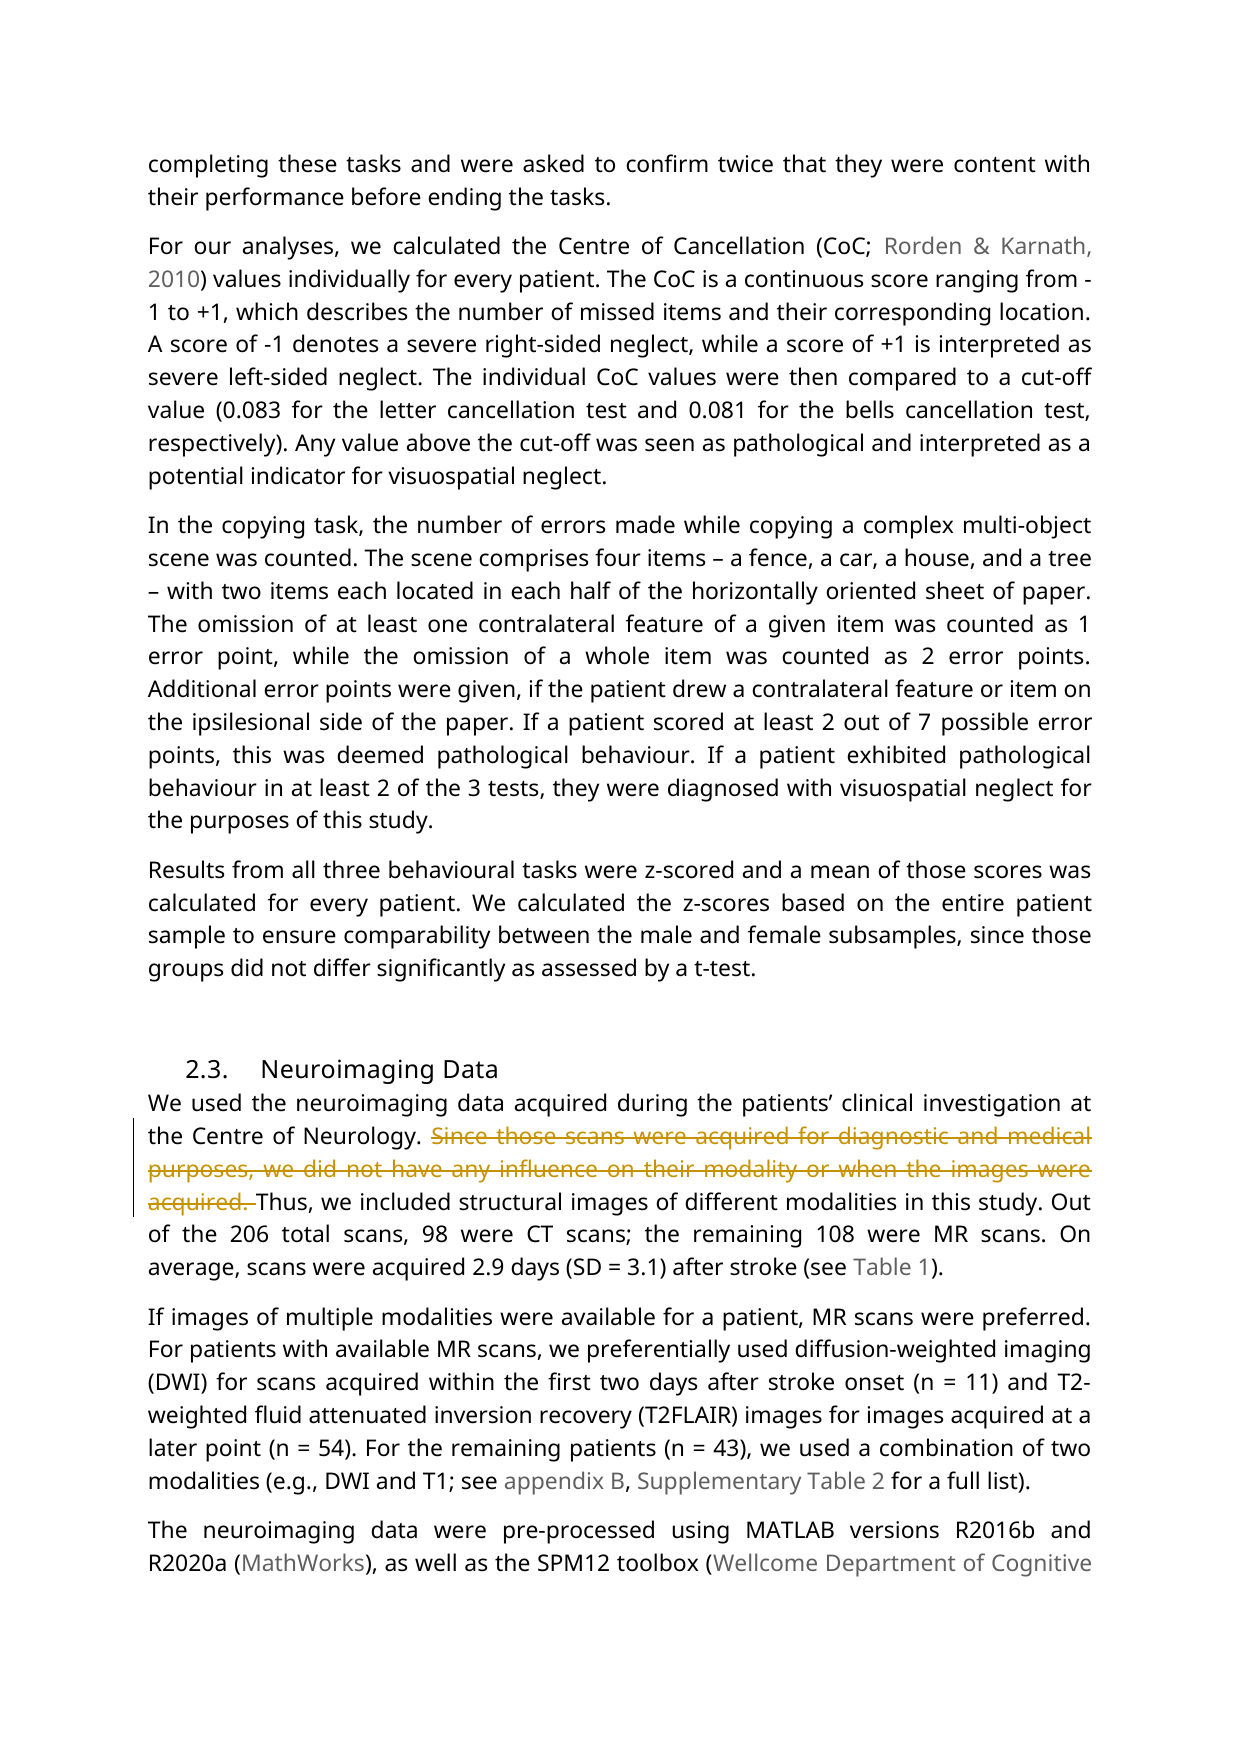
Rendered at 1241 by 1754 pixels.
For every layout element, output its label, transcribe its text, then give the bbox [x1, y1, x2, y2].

text We used the neuroimaging data acquired during the patients’ clinical investigation at the Centre of Neurology. Thus, we included structural images of different modalities in this study. Out of the 206 total scans, 98 were CT scans; the remaining 108 were MR scans. On average, scans were acquired 2.9 days (SD = 3.1) after stroke (see Table 1). [148, 1087, 1093, 1282]
text Results from all three behavioural tasks were z-scored and a mean of those scores was calculated for every patient. We calculated the z-scores based on the entire patient sample to ensure comparability between the male and female subsamples, since those groups did not differ significantly as assessed by a t-test. [148, 854, 1093, 983]
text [148, 1514, 1093, 1578]
text For our analyses, we calculated the Centre of Cancellation (CoC; Rorden & Karnath, 2010) values individually for every patient. The CoC is a continuous score ranging from -1 to +1, which describes the number of missed items and their corresponding location. A score of -1 denotes a severe right-sided neglect, while a score of +1 is interpreted as severe left-sided neglect. The individual CoC values were then compared to a cut-off value (0.083 for the letter cancellation test and 0.081 for the bells cancellation test, respectively). Any value above the cut-off was seen as pathological and interpreted as a potential indicator for visuospatial neglect. [148, 230, 1093, 491]
subtitle Neuroimaging Data [185, 1051, 1093, 1085]
text In the copying task, the number of errors made while copying a complex multi-object scene was counted. The scene comprises four items – a fence, a car, a house, and a tree – with two items each located in each half of the horizontally oriented sheet of paper. The omission of at least one contralateral feature of a given item was counted as 1 error point, while the omission of a whole item was counted as 2 error points. Additional error points were given, if the patient drew a contralateral feature or item on the ipsilesional side of the paper. If a patient scored at least 2 out of 7 possible error points, this was deemed pathological behaviour. If a patient exhibited pathological behaviour in at least 2 of the 3 tests, they were diagnosed with visuospatial neglect for the purposes of this study. [148, 509, 1093, 836]
text If images of multiple modalities were available for a patient, MR scans were preferred. For patients with available MR scans, we preferentially used diffusion-weighted imaging (DWI) for scans acquired within the first two days after stroke onset (n = 11) and T2-weighted fluid attenuated inversion recovery (T2FLAIR) images for images acquired at a later point (n = 54). For the remaining patients (n = 43), we used a combination of two modalities (e.g., DWI and T1; see appendix B, Supplementary Table 2 for a full list). [148, 1301, 1093, 1496]
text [148, 148, 1093, 212]
